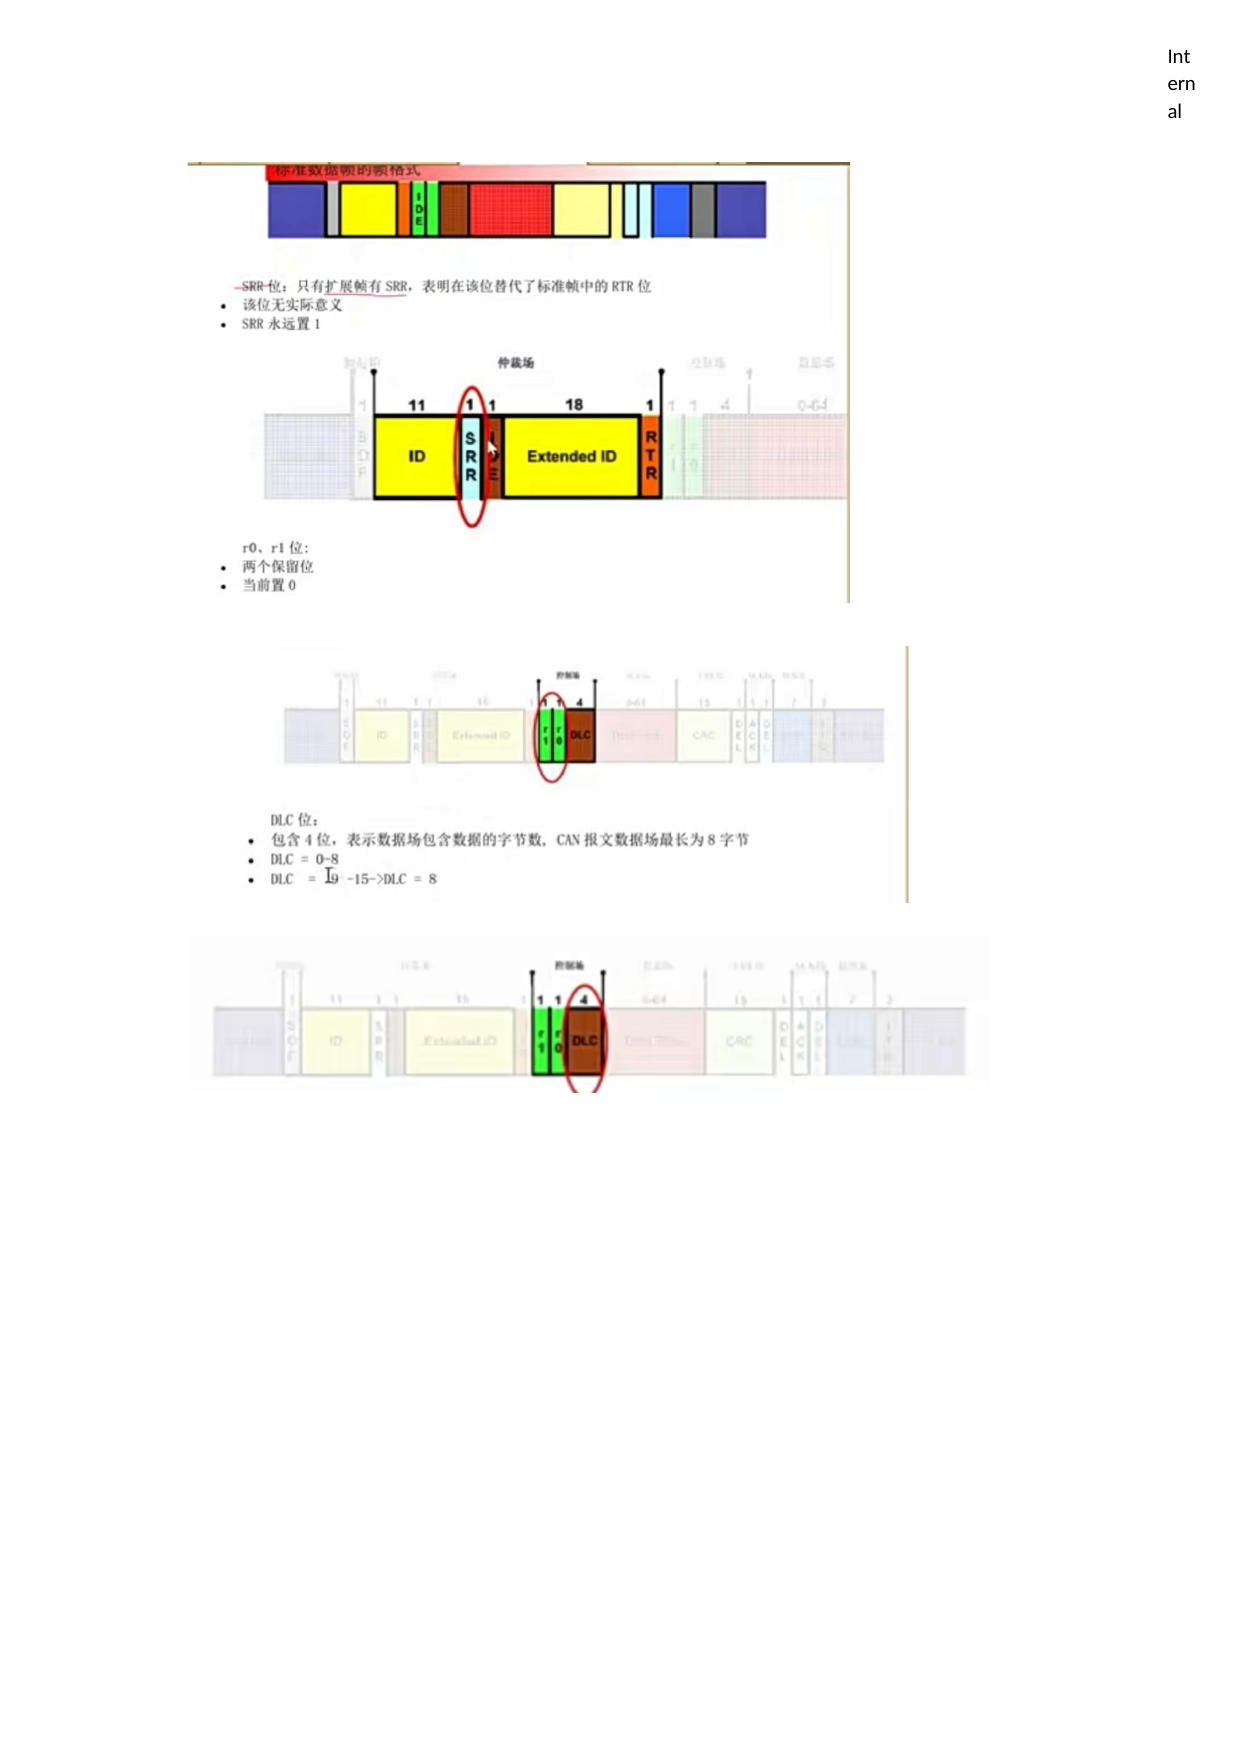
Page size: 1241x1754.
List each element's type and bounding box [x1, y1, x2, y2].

picture [187, 935, 991, 1093]
picture [187, 646, 909, 903]
picture [187, 162, 851, 603]
